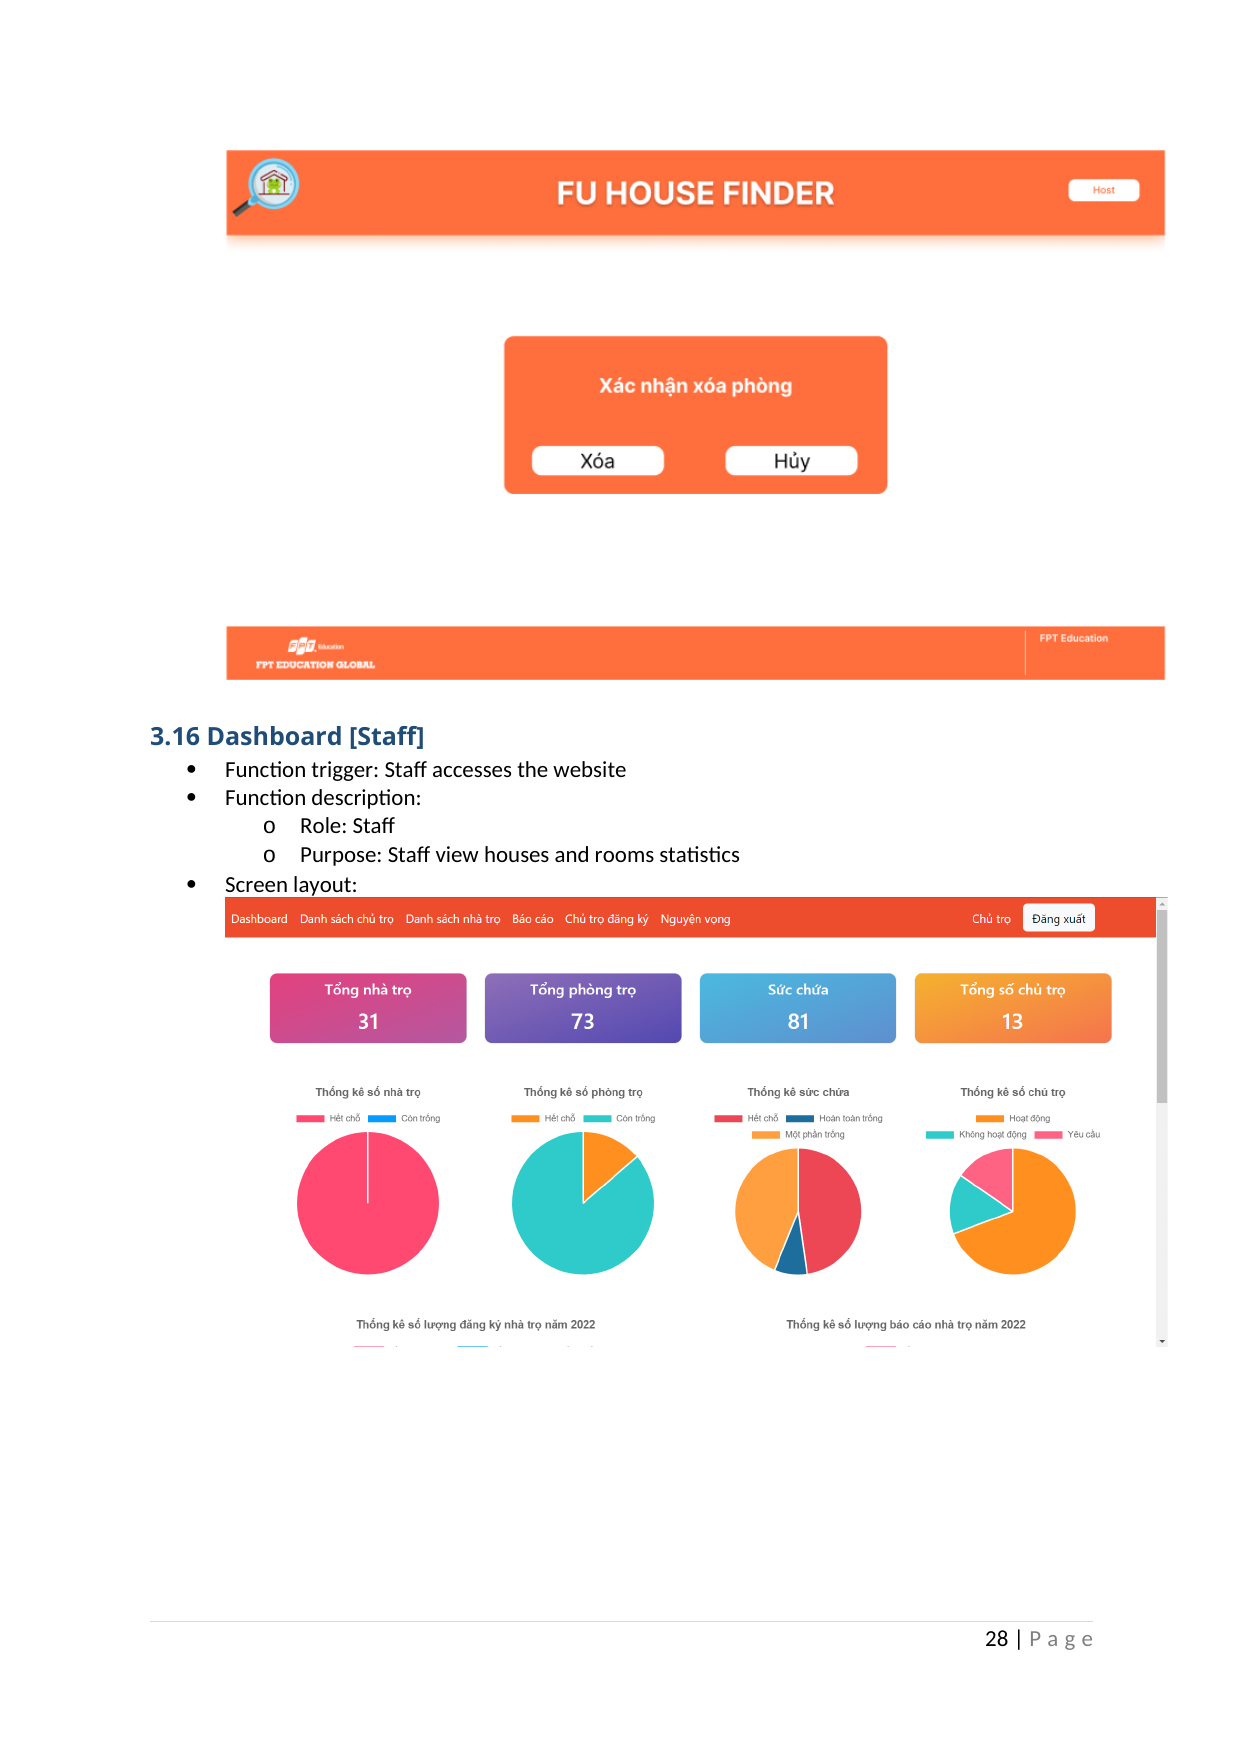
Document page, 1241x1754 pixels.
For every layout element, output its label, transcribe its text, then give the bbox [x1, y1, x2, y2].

list Role: Staff [262, 811, 1093, 841]
subtitle 3.16 Dashboard [Staff] [150, 718, 1093, 753]
list Screen layout: [187, 870, 1093, 898]
list Purpose: Staff view houses and rooms statistics [262, 841, 1093, 870]
list Function trigger: Staff accesses the website [187, 755, 1093, 783]
picture [225, 150, 1168, 681]
picture [225, 897, 1168, 1347]
list Function description: [187, 783, 1093, 811]
